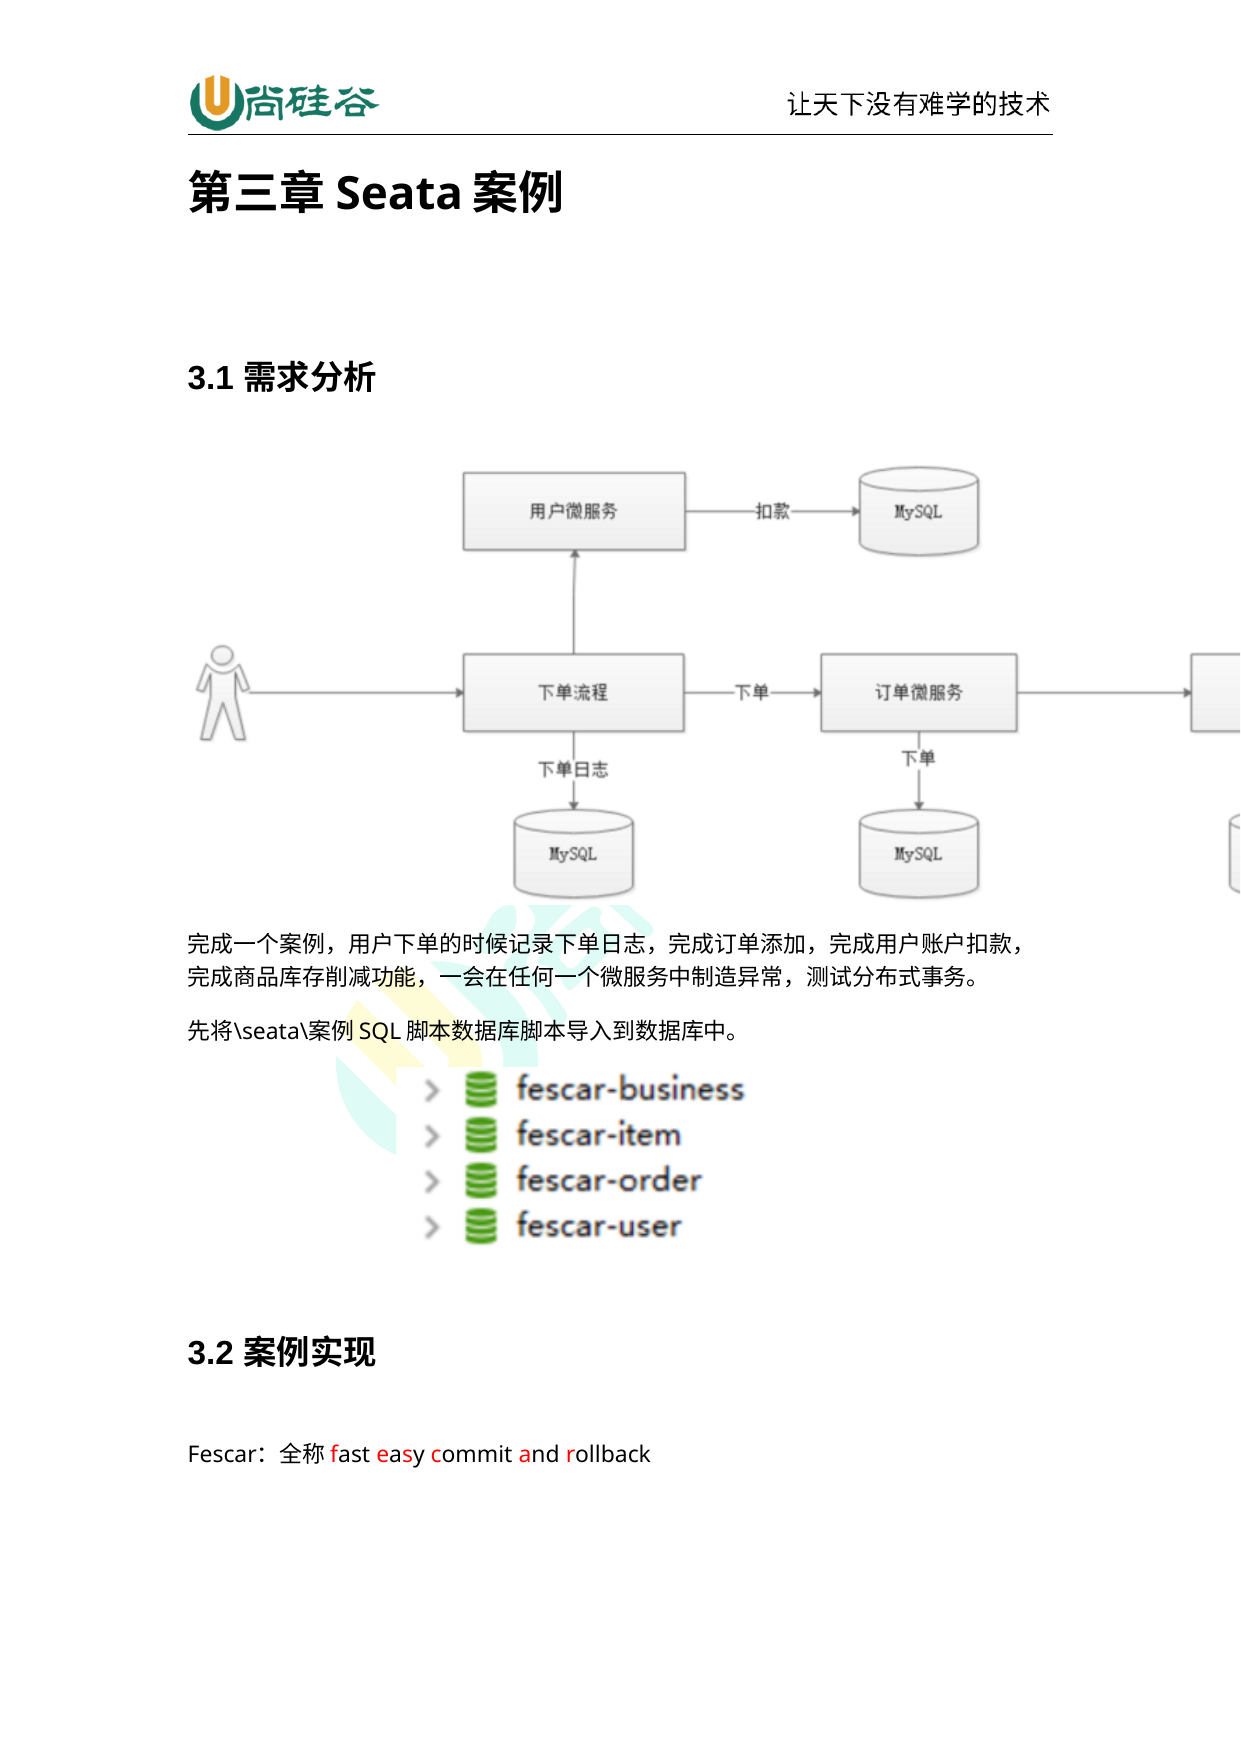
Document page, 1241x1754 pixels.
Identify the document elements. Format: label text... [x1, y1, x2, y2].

text 先将\seata\案例SQL脚本数据库脚本导入到数据库中。 [187, 1013, 1053, 1046]
text 完成一个案例，用户下单的时候记录下单日志，完成订单添加，完成用户账户扣款，完成商品库存削减功能，一会在任何一个微服务中制造异常，测试分布式事务。 [187, 926, 1053, 992]
subtitle 第三章 Seata案例 [187, 156, 1053, 223]
subtitle 3.2 案例实现 [187, 1326, 1053, 1374]
picture [396, 1067, 844, 1247]
text Fescar：全称fast easy commit and rollback [187, 1436, 1053, 1469]
picture [187, 73, 1053, 132]
picture [187, 460, 1241, 905]
subtitle 3.1 需求分析 [187, 351, 1053, 399]
